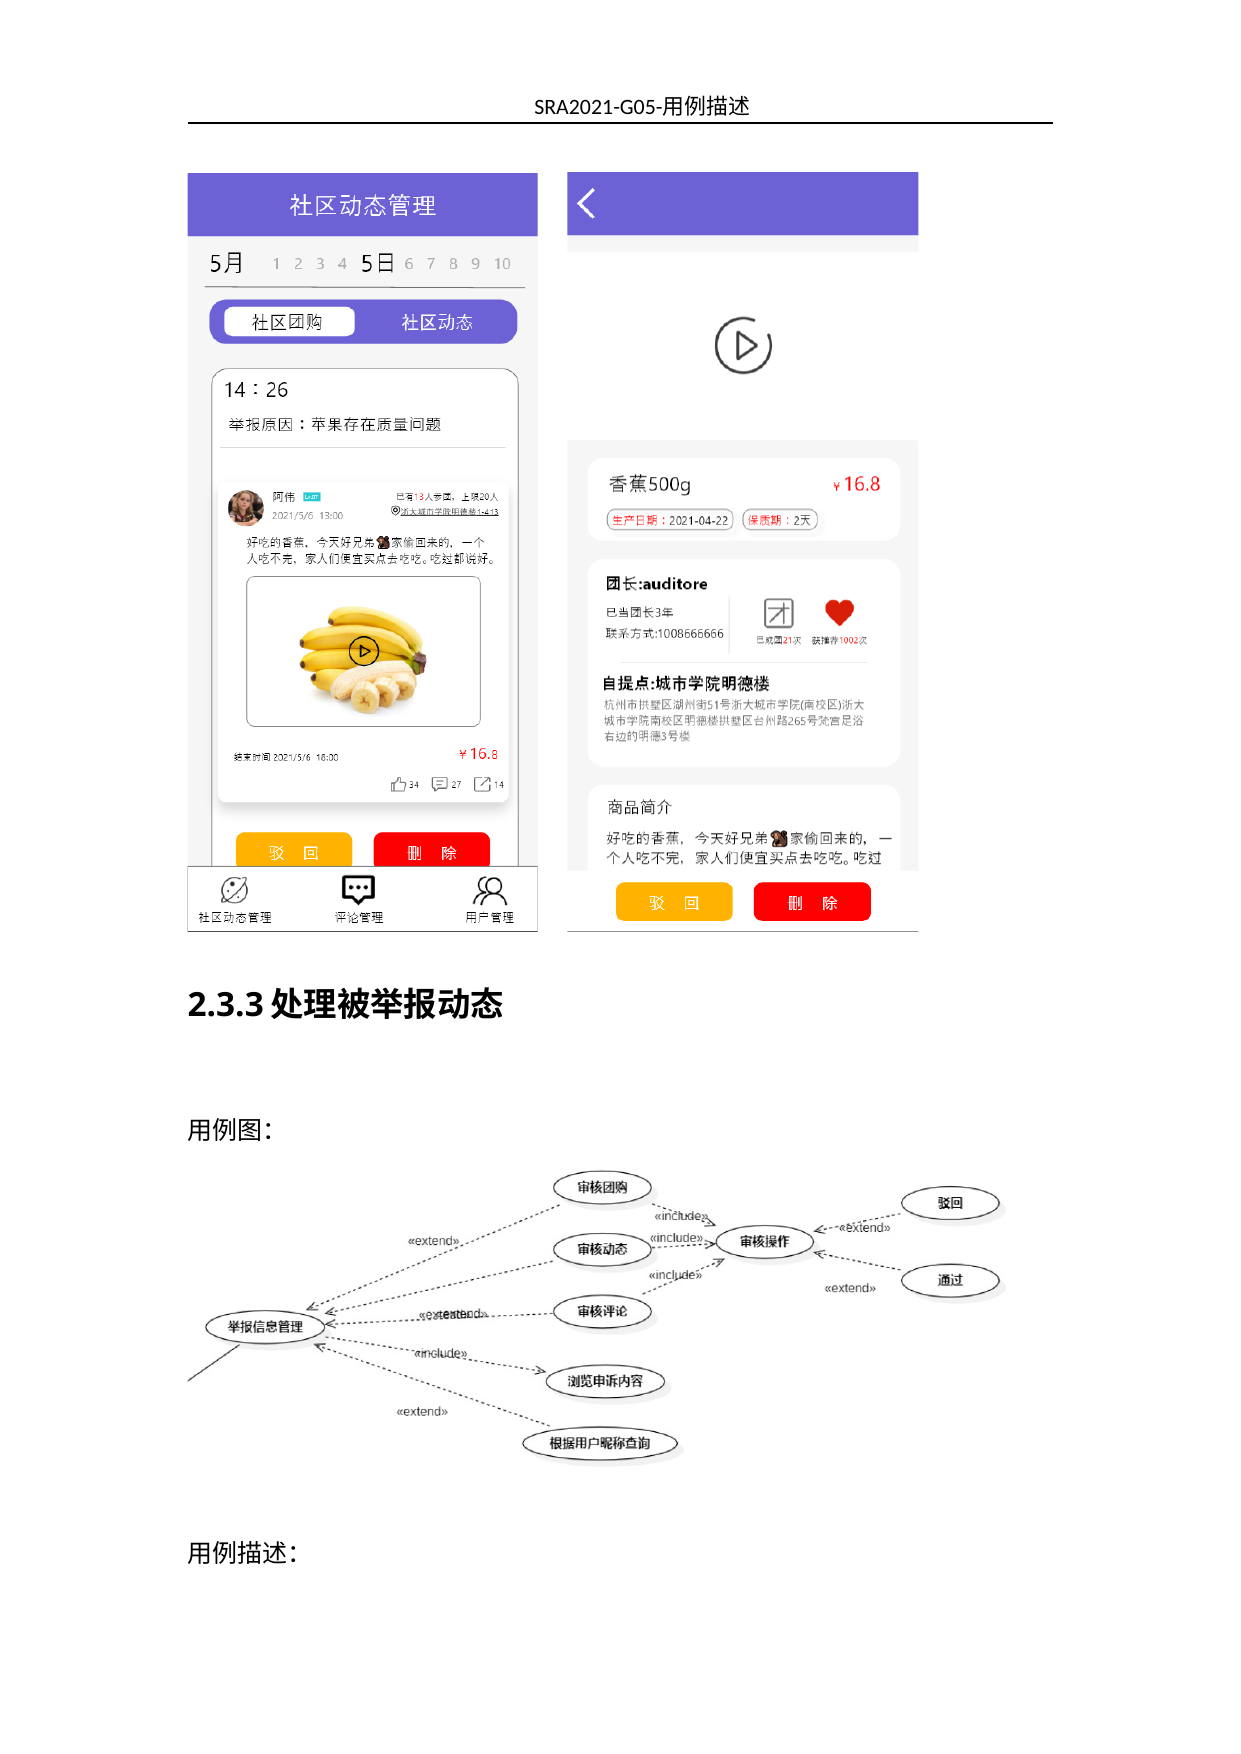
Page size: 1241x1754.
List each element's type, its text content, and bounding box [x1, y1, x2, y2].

picture [187, 173, 538, 932]
picture [187, 1161, 1053, 1479]
text 用例描述： [187, 1519, 1053, 1584]
subtitle 2.3.3处理被举报动态 [187, 969, 1053, 1034]
text 用例图： [187, 1096, 1053, 1161]
picture [567, 172, 919, 932]
